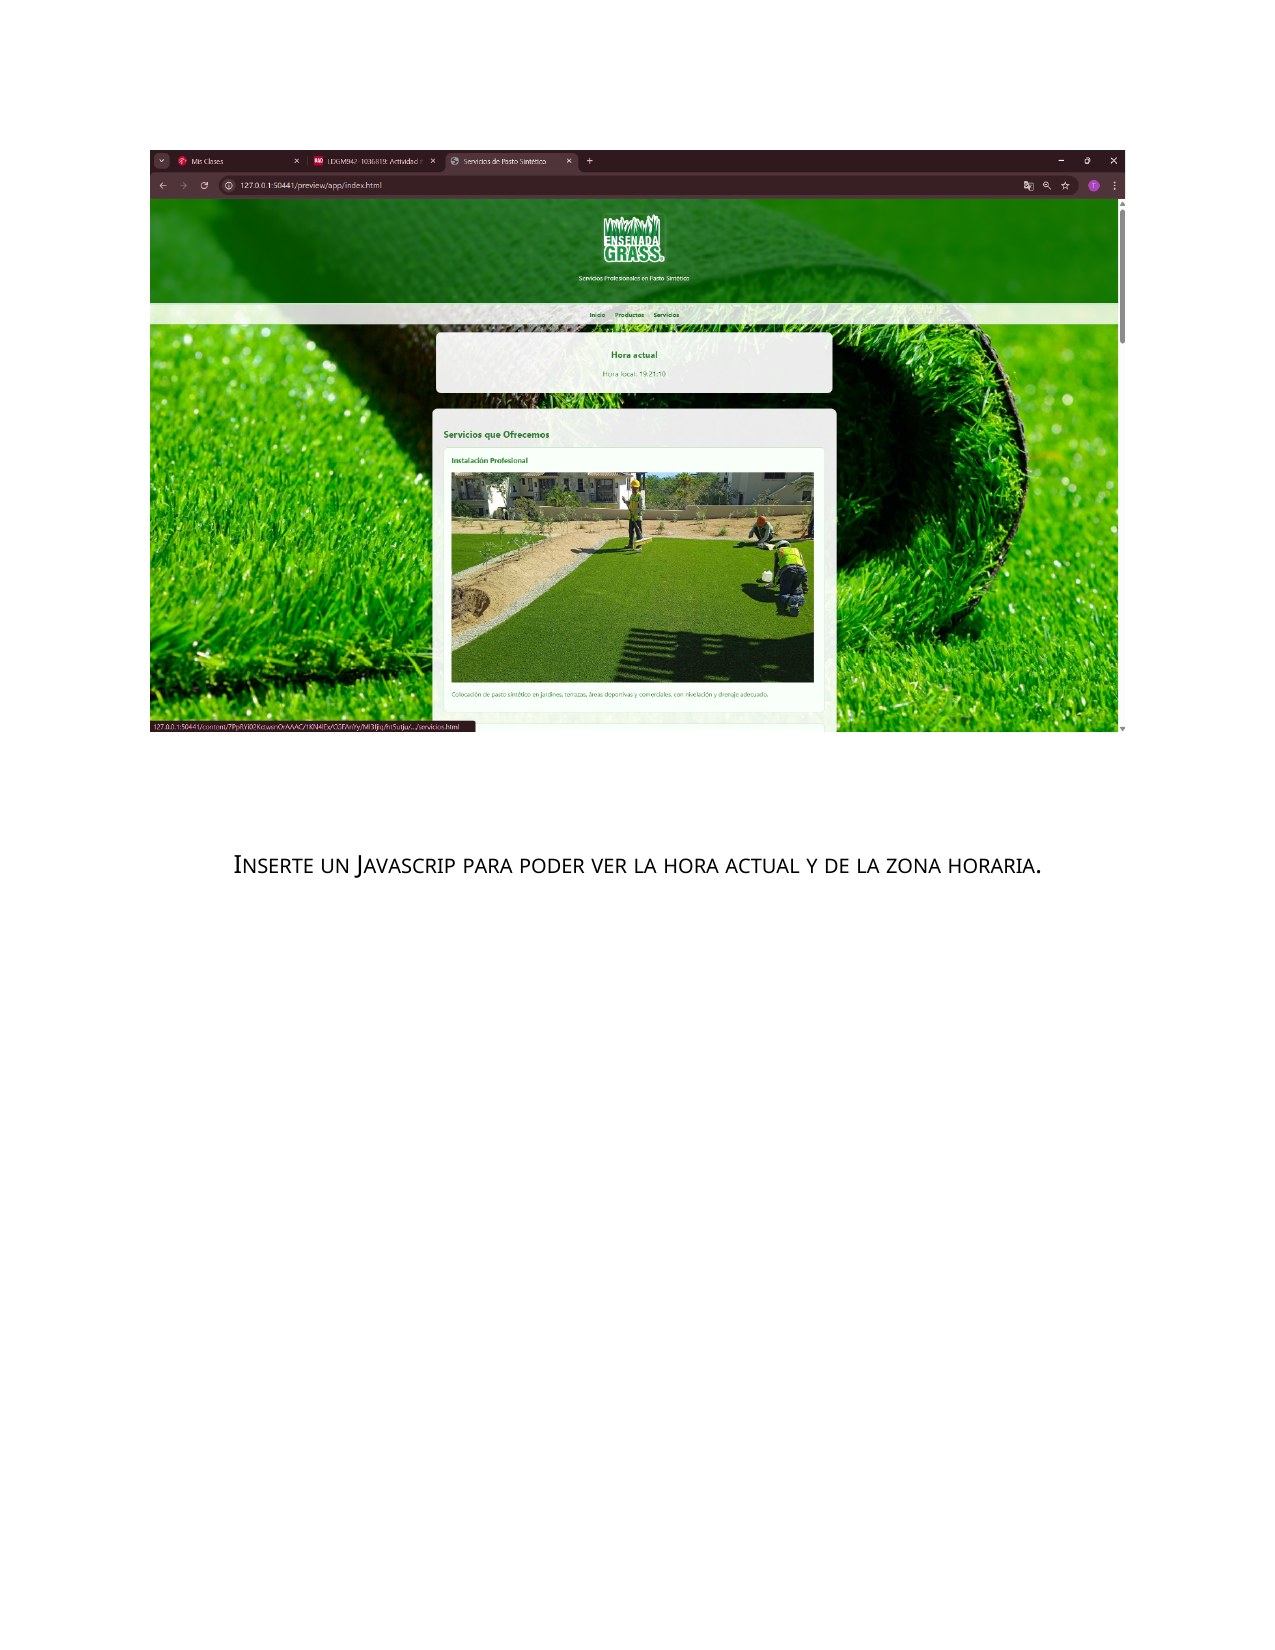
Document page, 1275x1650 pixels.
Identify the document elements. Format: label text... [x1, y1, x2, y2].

text Inserte un Javascrip para poder ver la hora actual y de la zona horaria. [150, 847, 1125, 881]
picture [150, 150, 1125, 732]
